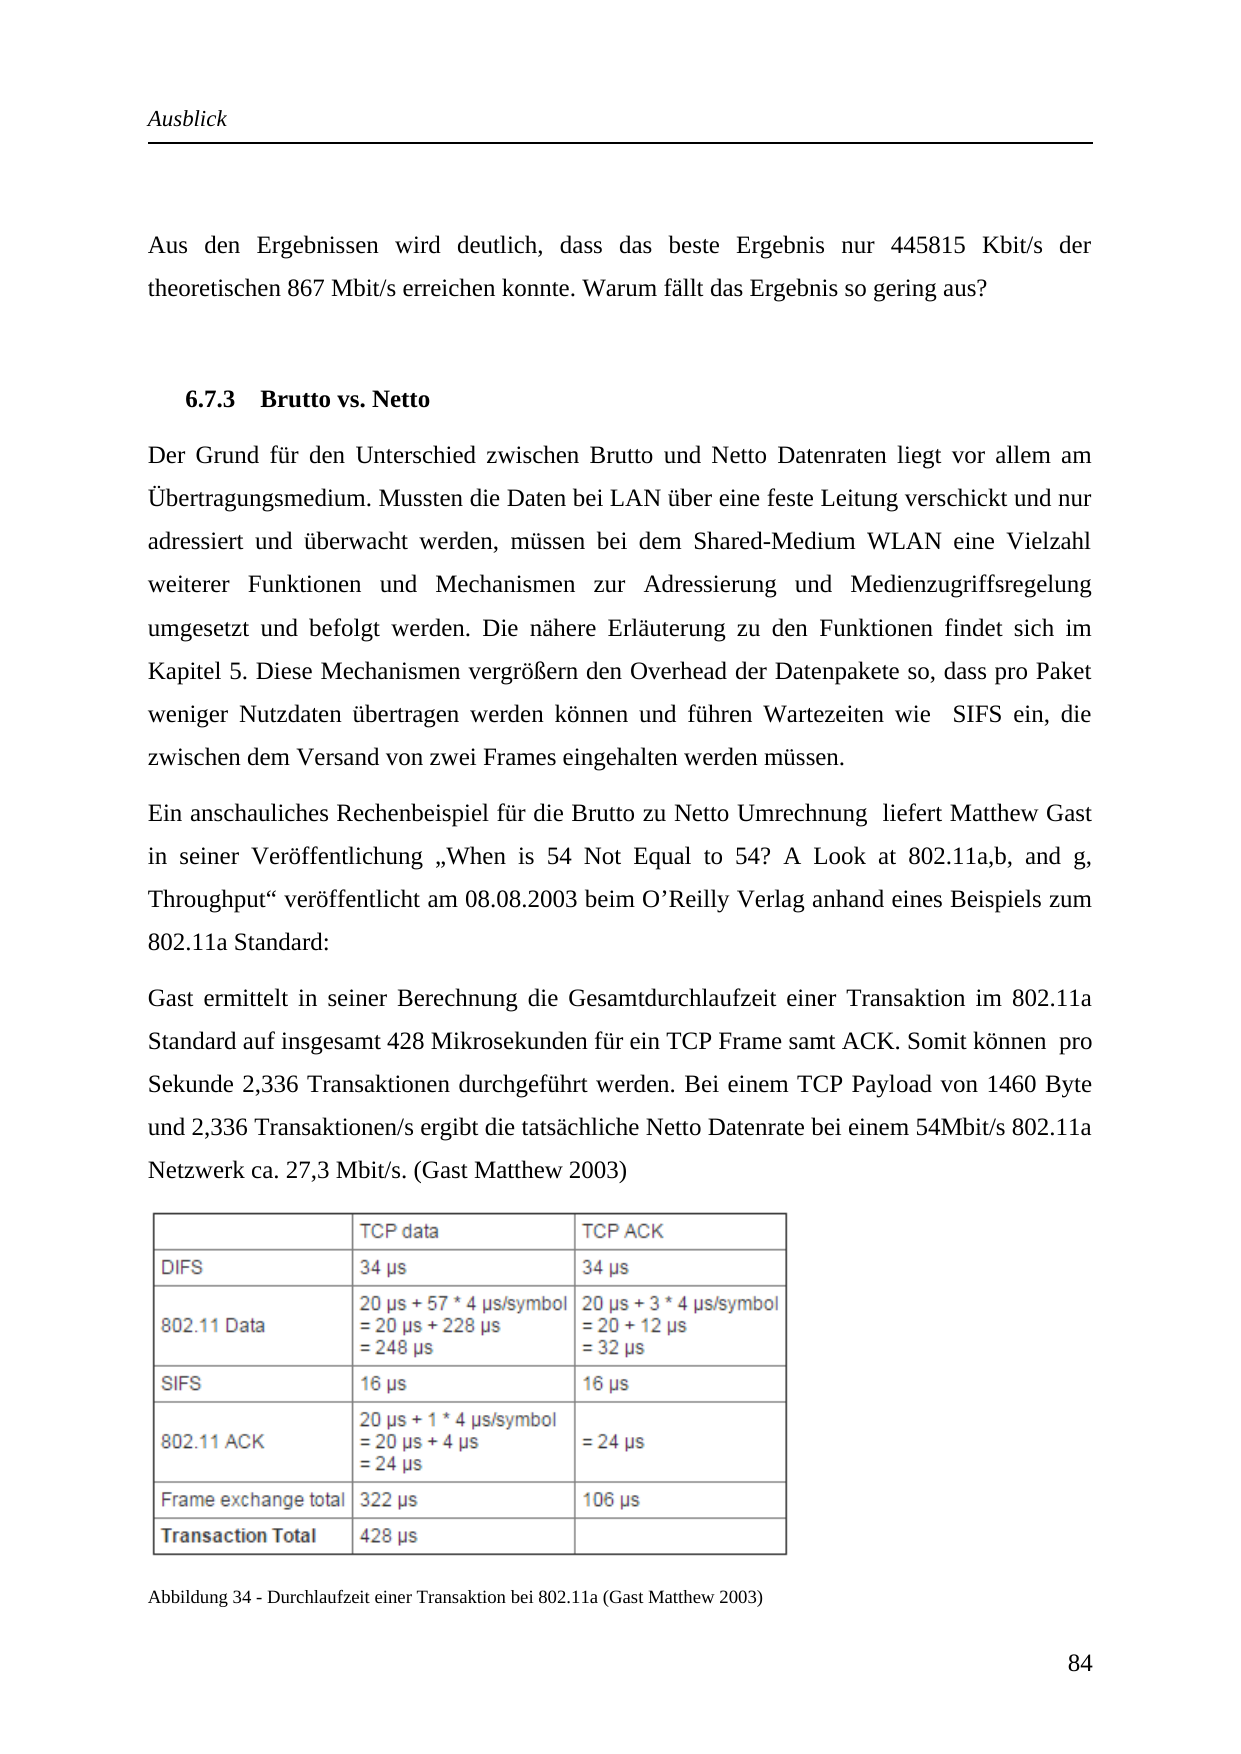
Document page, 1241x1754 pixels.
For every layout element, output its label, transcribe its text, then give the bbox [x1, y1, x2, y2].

text Der Grund für den Unterschied zwischen Brutto und Netto Datenraten liegt vor allem am Übertragungsmedium. Mussten die Daten bei LAN über eine feste Leitung verschickt und nur adressiert und überwacht werden, müssen bei dem Shared-Medium WLAN eine Vielzahl weiterer Funktionen und Mechanismen zur Adressierung und Medienzugriffsregelung umgesetzt und befolgt werden. Die nähere Erläuterung zu den Funktionen findet sich im Kapitel 5. Diese Mechanismen vergrößern den Overhead der Datenpakete so, dass pro Paket weniger Nutzdaten übertragen werden können und führen Wartezeiten wie SIFS ein, die zwischen dem Versand von zwei Frames eingehalten werden müssen. [148, 440, 1093, 771]
text Abbildung 34 - Durchlaufzeit einer Transaktion bei 802.11a (Gast Matthew 2003) [148, 1586, 1093, 1608]
subtitle Brutto vs. Netto [185, 384, 1093, 413]
text Ein anschauliches Rechenbeispiel für die Brutto zu Netto Umrechnung liefert Matthew Gast in seiner Veröffentlichung „When is 54 Not Equal to 54? A Look at 802.11a,b, and g, Throughput“ veröffentlicht am 08.08.2003 beim O’Reilly Verlag anhand eines Beispiels zum 802.11a Standard: [148, 798, 1093, 956]
text Gast ermittelt in seiner Berechnung die Gesamtdurchlaufzeit einer Transaktion im 802.11a Standard auf insgesamt 428 Mikrosekunden für ein TCP Frame samt ACK. Somit können pro Sekunde 2,336 Transaktionen durchgeführt werden. Bei einem TCP Payload von 1460 Byte und 2,336 Transaktionen/s ergibt die tatsächliche Netto Datenrate bei einem 54Mbit/s 802.11a Netzwerk ca. 27,3 Mbit/s. (Gast Matthew 2003) [148, 983, 1093, 1184]
picture [147, 1210, 792, 1560]
text Aus den Ergebnissen wird deutlich, dass das beste Ergebnis nur 445815 Kbit/s der theoretischen 867 Mbit/s erreichen konnte. Warum fällt das Ergebnis so gering aus? [148, 230, 1093, 302]
